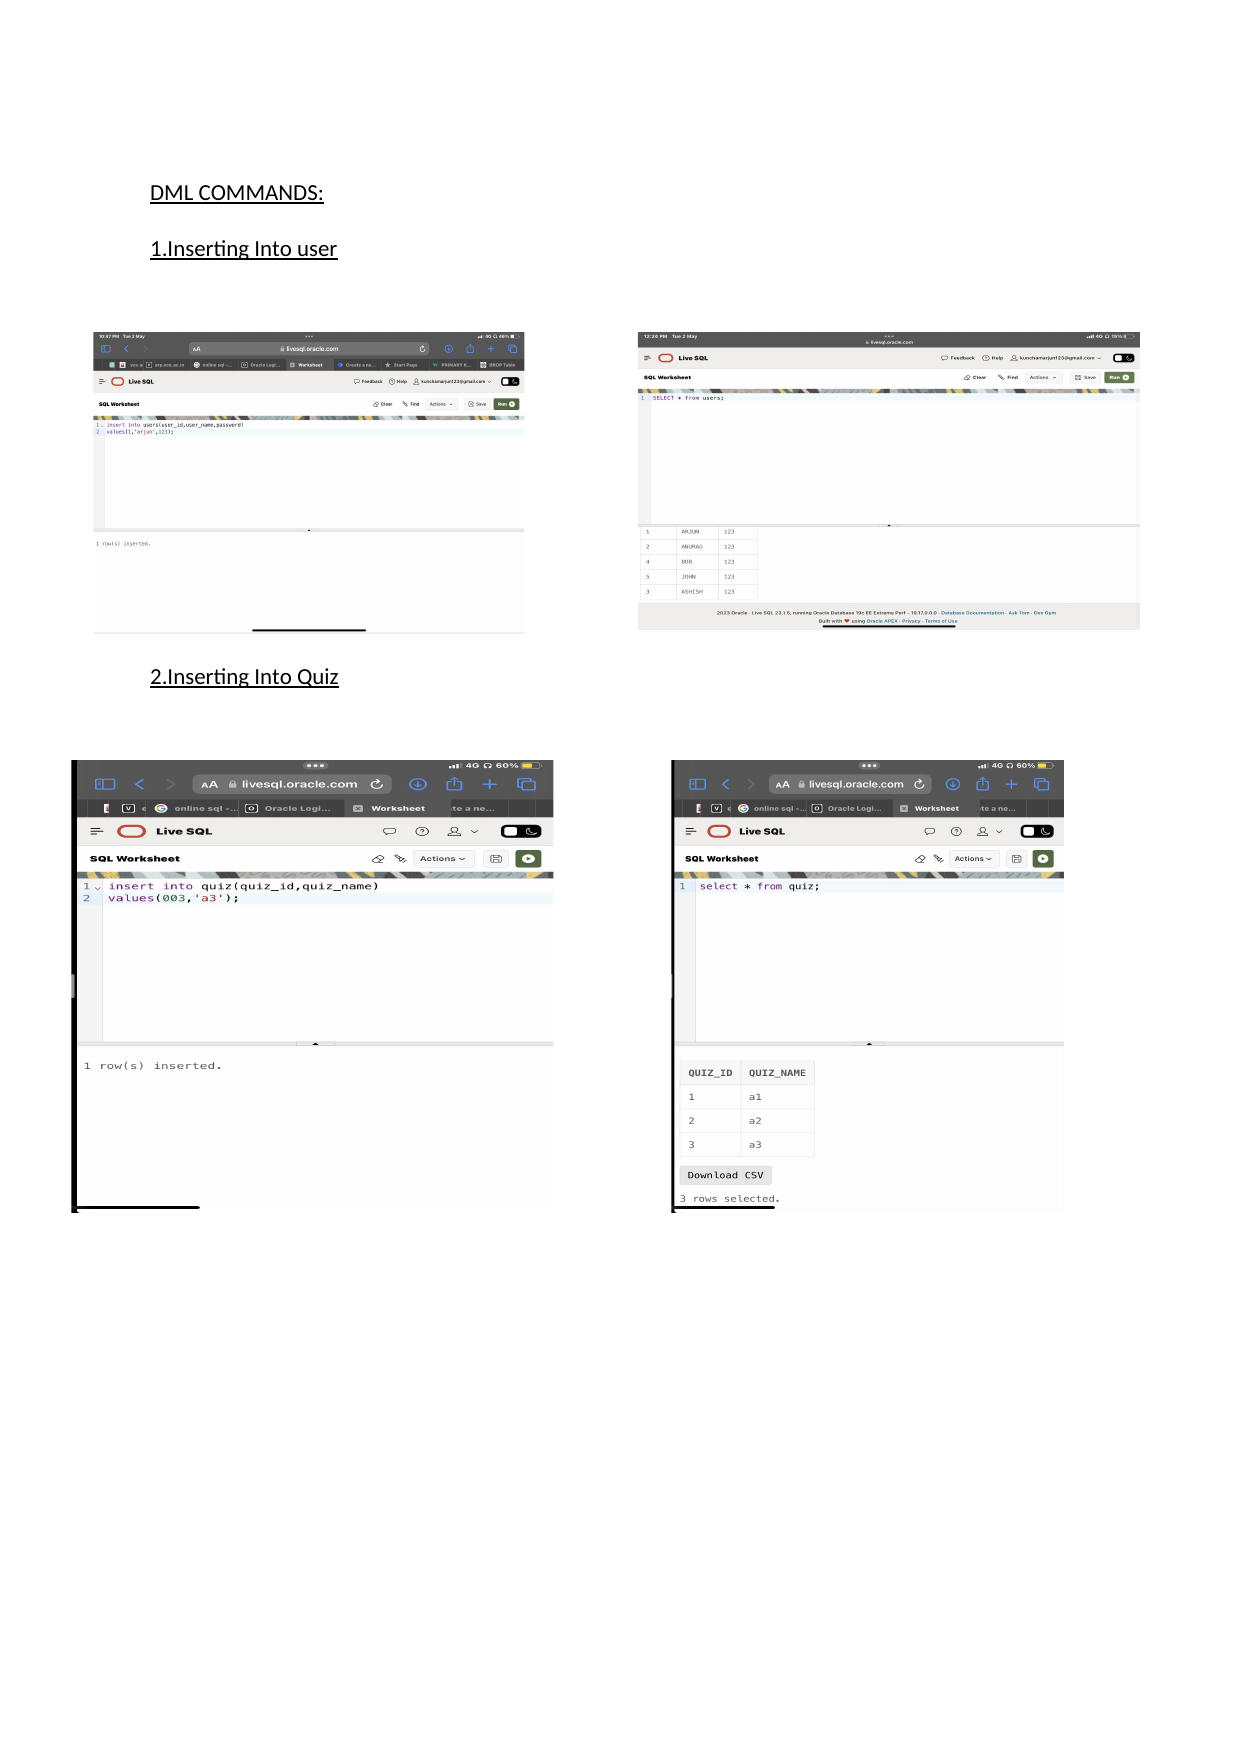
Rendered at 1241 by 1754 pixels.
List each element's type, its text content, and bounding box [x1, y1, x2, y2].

picture [71, 760, 554, 1213]
text 1.Inserting Into user [150, 234, 1090, 262]
picture [637, 332, 1140, 630]
text DML COMMANDS: [150, 178, 1090, 206]
picture [671, 760, 1064, 1213]
text 2.Inserting Into Quiz [150, 662, 1090, 690]
picture [93, 332, 525, 634]
